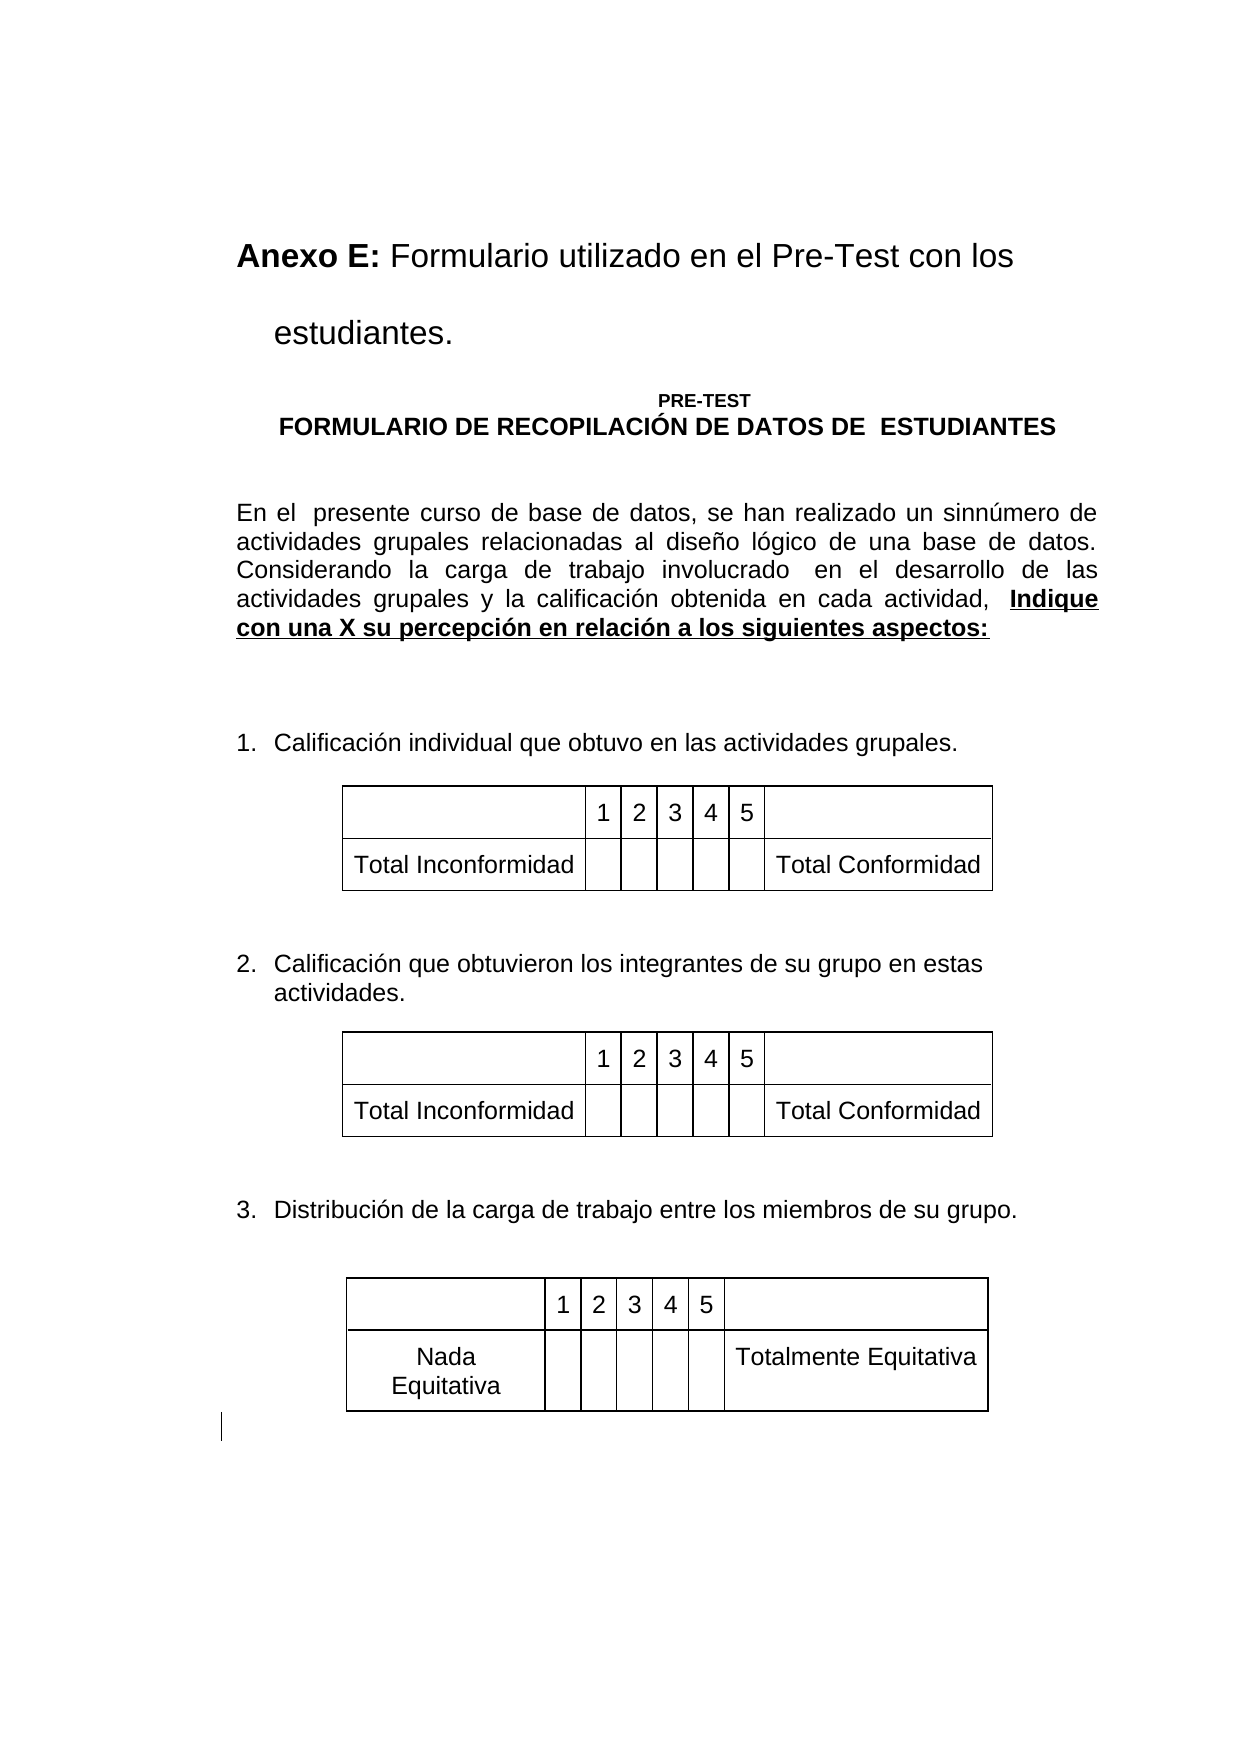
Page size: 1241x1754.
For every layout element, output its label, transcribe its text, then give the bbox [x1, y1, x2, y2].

table_cell [622, 1085, 656, 1136]
table_header 1 [546, 1279, 580, 1329]
table_header [343, 787, 585, 837]
table_cell Nada Equitativa [347, 1330, 544, 1410]
table_header 3 [617, 1279, 652, 1329]
table_cell [582, 1331, 616, 1410]
table_header 4 [694, 1033, 728, 1083]
text PRE-TEST [236, 390, 1098, 412]
table_cell [694, 839, 728, 890]
table_cell [730, 1085, 764, 1136]
list Anexo E: Formulario utilizado en el Pre-Test con los estudiantes. [236, 236, 1098, 352]
table_header [347, 1279, 544, 1329]
table_header [725, 1279, 987, 1329]
table_cell Total Conformidad [765, 1084, 992, 1136]
table_cell [653, 1331, 688, 1410]
table_header 2 [622, 1033, 656, 1083]
table_header [343, 1033, 585, 1083]
list Distribución de la carga de trabajo entre los miembros de su grupo. [236, 1195, 1098, 1223]
table_cell [546, 1331, 580, 1410]
table_header 2 [582, 1279, 616, 1329]
table_cell [730, 839, 764, 890]
table_header 4 [653, 1279, 688, 1329]
table_header [765, 1033, 992, 1083]
table_header 2 [622, 787, 656, 837]
table_cell Total Conformidad [765, 838, 992, 890]
table_header 1 [586, 1033, 620, 1083]
table_header [765, 787, 992, 837]
table_cell [658, 1085, 692, 1136]
table_cell [689, 1331, 724, 1410]
table_cell [586, 839, 620, 890]
table_header 3 [658, 1033, 692, 1083]
table_cell [586, 1085, 620, 1136]
table_cell Totalmente Equitativa [725, 1331, 987, 1410]
table_cell [694, 1085, 728, 1136]
table_cell [658, 839, 692, 890]
table_cell Total Inconformidad [343, 1085, 585, 1136]
table_cell Total Inconformidad [343, 839, 585, 890]
text FORMULARIO DE RECOPILACIÓN DE DATOS DE ESTUDIANTES [236, 412, 1098, 440]
table_header 1 [586, 787, 620, 837]
table_cell [617, 1331, 652, 1410]
table_header 5 [730, 787, 764, 837]
table_header 5 [689, 1279, 724, 1329]
table_header 5 [730, 1033, 764, 1083]
list Calificación individual que obtuvo en las actividades grupales. [236, 728, 1098, 757]
table_cell [622, 839, 656, 890]
list Calificación que obtuvieron los integrantes de su grupo en estas actividades. [236, 949, 1098, 1006]
table_header 4 [694, 787, 728, 837]
table_header 3 [658, 787, 692, 837]
text En el presente curso de base de datos, se han realizado un sinnúmero de actividades grupales relacionadas al diseño lógico de una base de datos. Considerando la carga de trabajo involucrado en el desarrollo de las actividades grupales y la calificación obtenida en cada actividad, Indique con una X su percepción en relación a los siguientes aspectos: [236, 498, 1098, 642]
